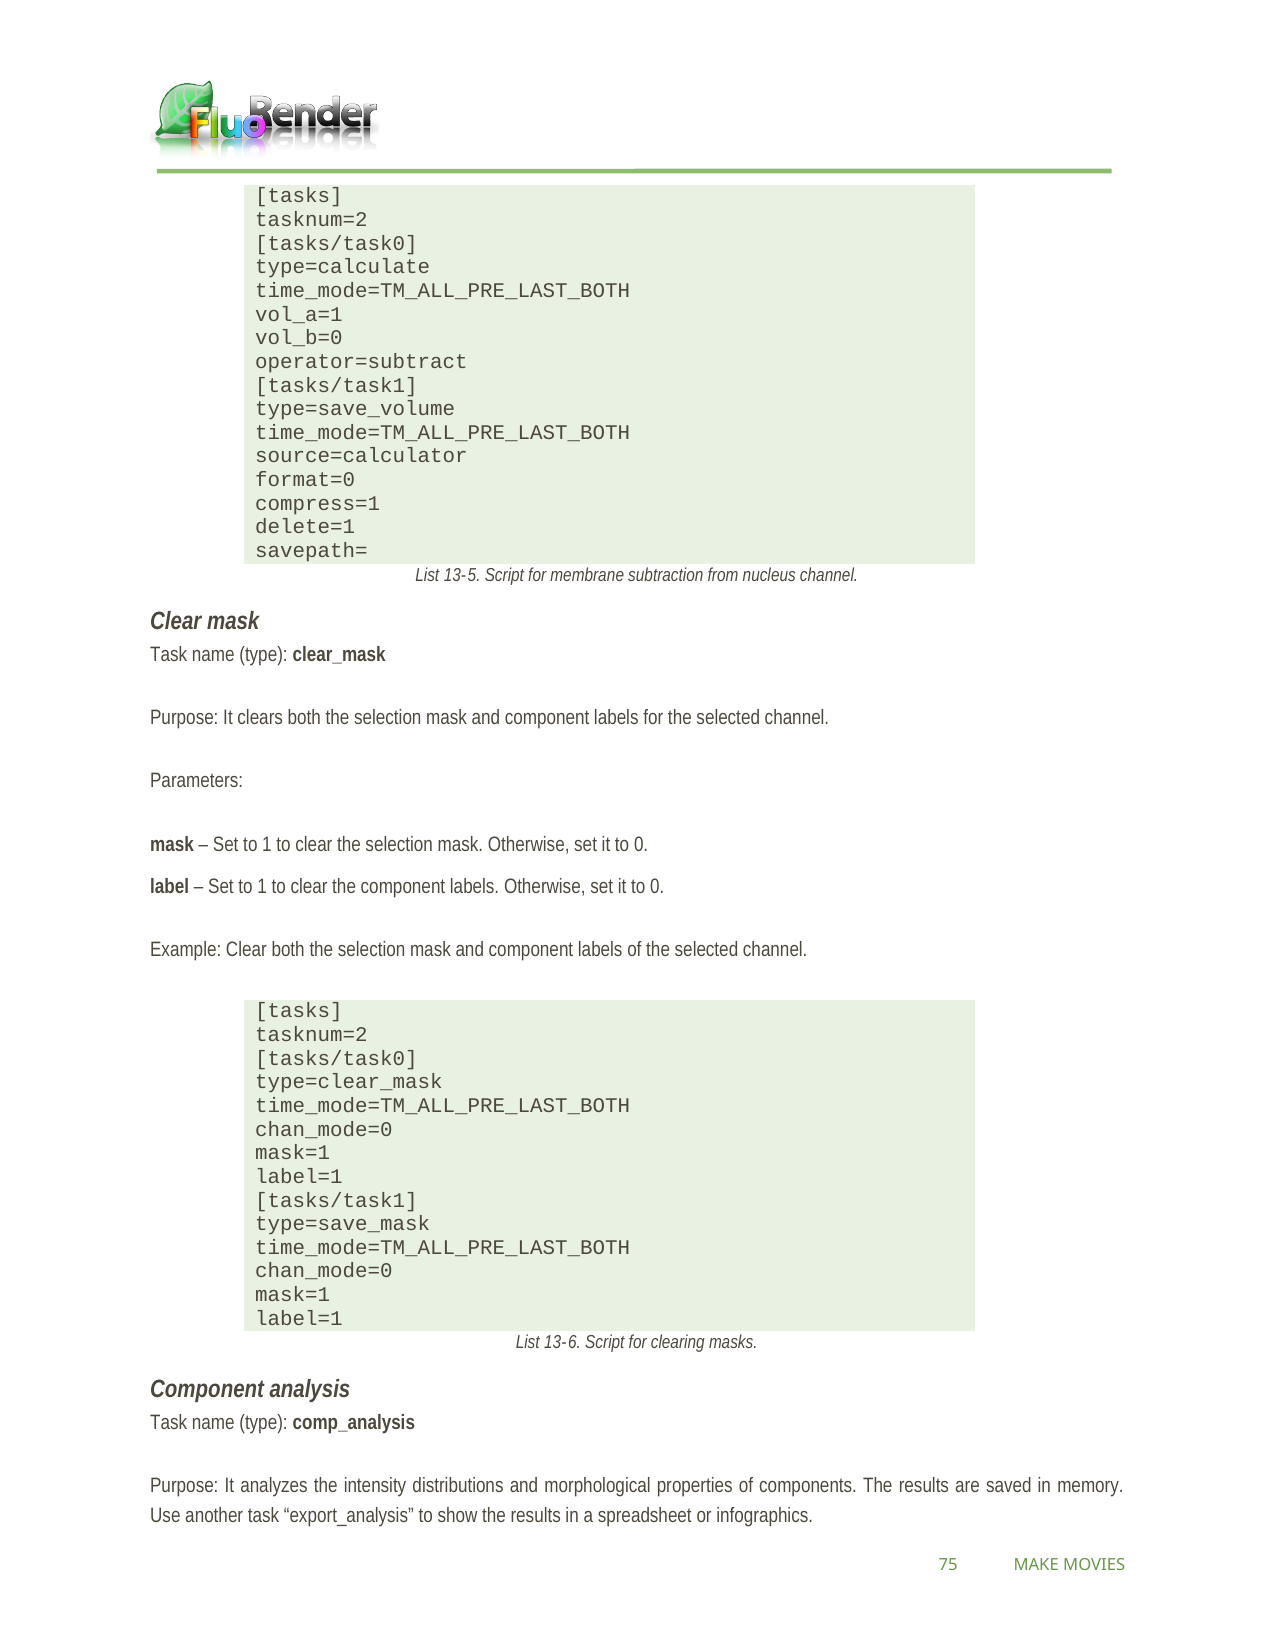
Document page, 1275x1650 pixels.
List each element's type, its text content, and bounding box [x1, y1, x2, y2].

text Example: Clear both the selection mask and component labels of the selected channel. [150, 937, 1125, 961]
text Purpose: It clears both the selection mask and component labels for the selected channel. [150, 705, 1125, 729]
text Task name (type): clear_mask [150, 642, 1125, 666]
text Purpose: It analyzes the intensity distributions and morphological properties of components. The results are saved in memory. Use another task “export_analysis” to show the results in a spreadsheet or infographics. [150, 1473, 1125, 1527]
subtitle Component analysis [150, 1374, 1125, 1402]
text mask – Set to 1 to clear the selection mask. Otherwise, set it to 0. [150, 832, 1125, 856]
text label – Set to 1 to clear the component labels. Otherwise, set it to 0. [150, 874, 1125, 898]
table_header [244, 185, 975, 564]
text Parameters: [150, 768, 1125, 792]
subtitle Clear mask [150, 606, 1125, 635]
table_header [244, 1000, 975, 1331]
picture [150, 75, 379, 162]
text Task name (type): comp_analysis [150, 1409, 1125, 1433]
